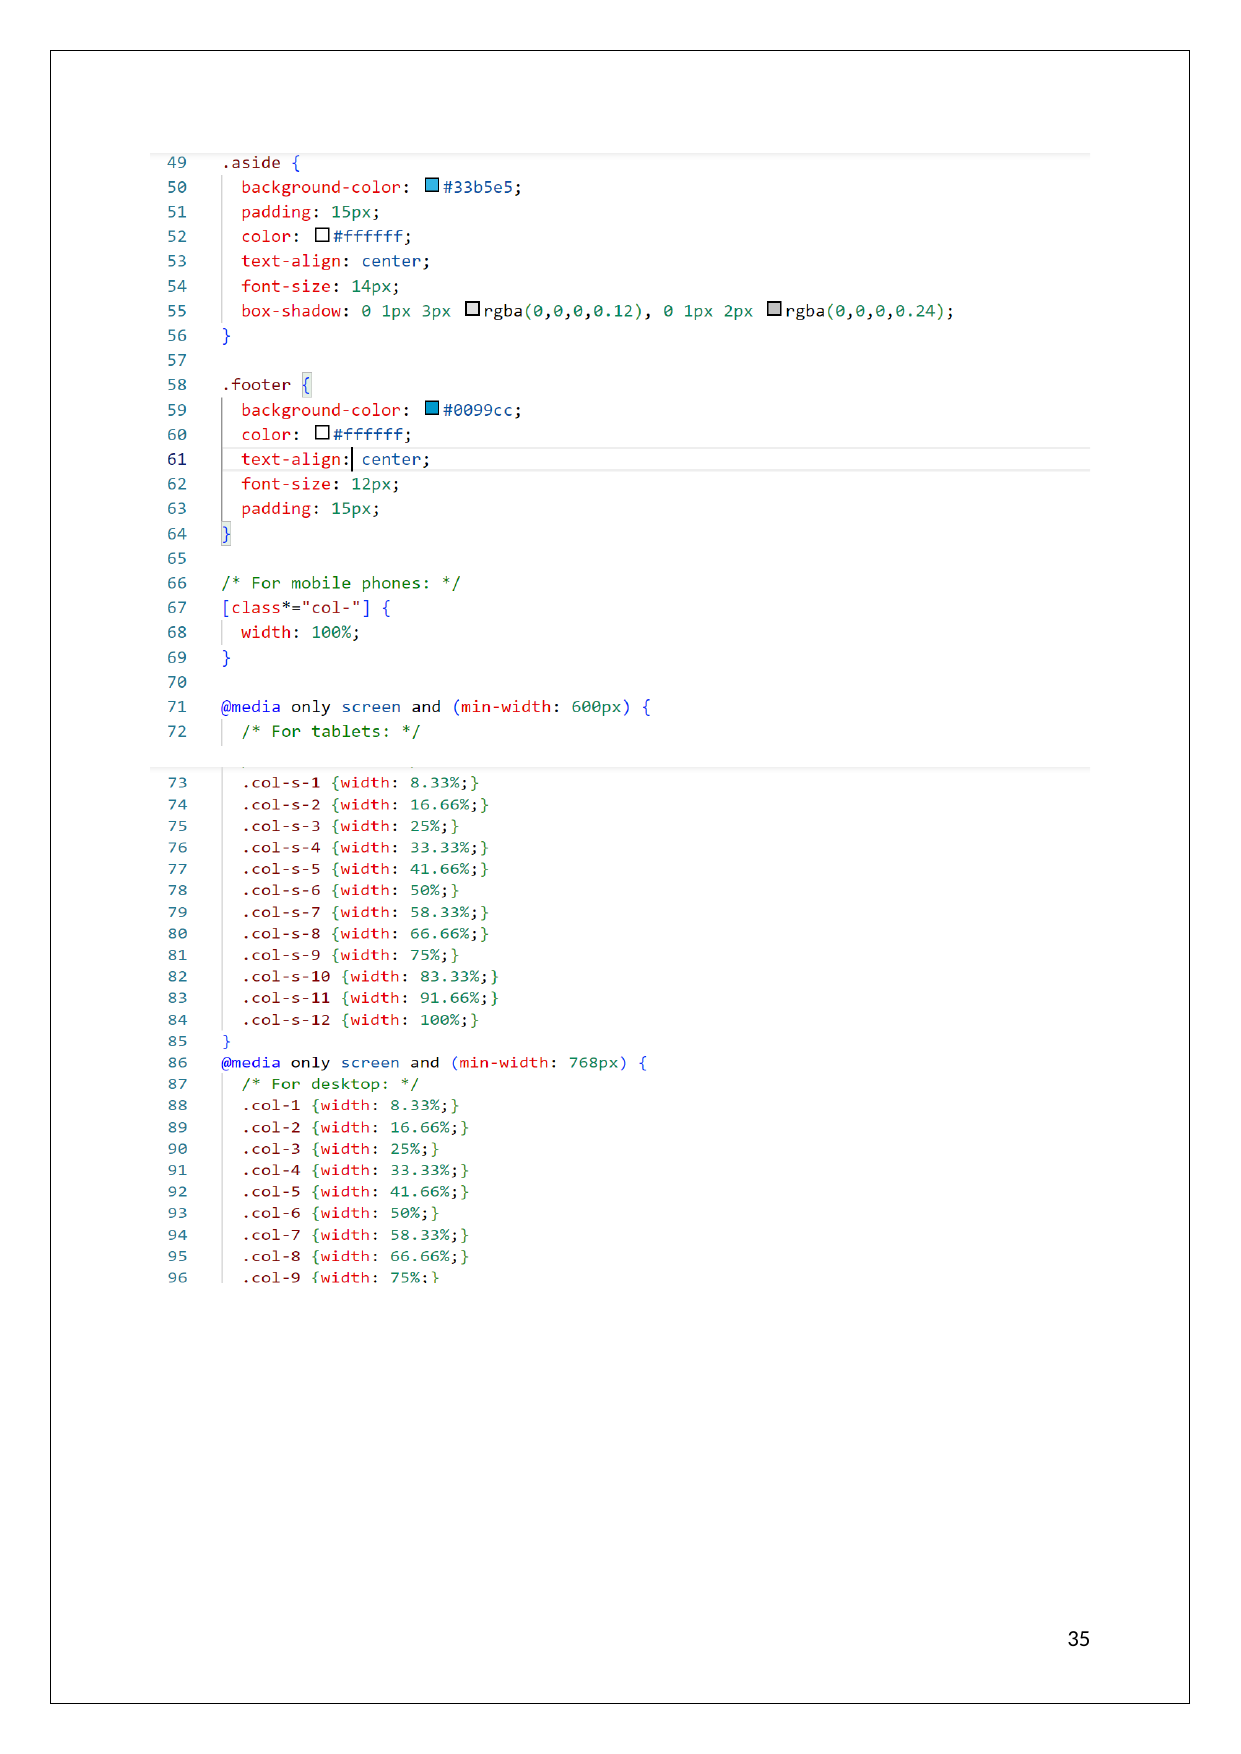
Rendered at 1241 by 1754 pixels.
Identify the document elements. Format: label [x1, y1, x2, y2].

picture [150, 150, 1091, 746]
picture [150, 764, 1091, 1283]
